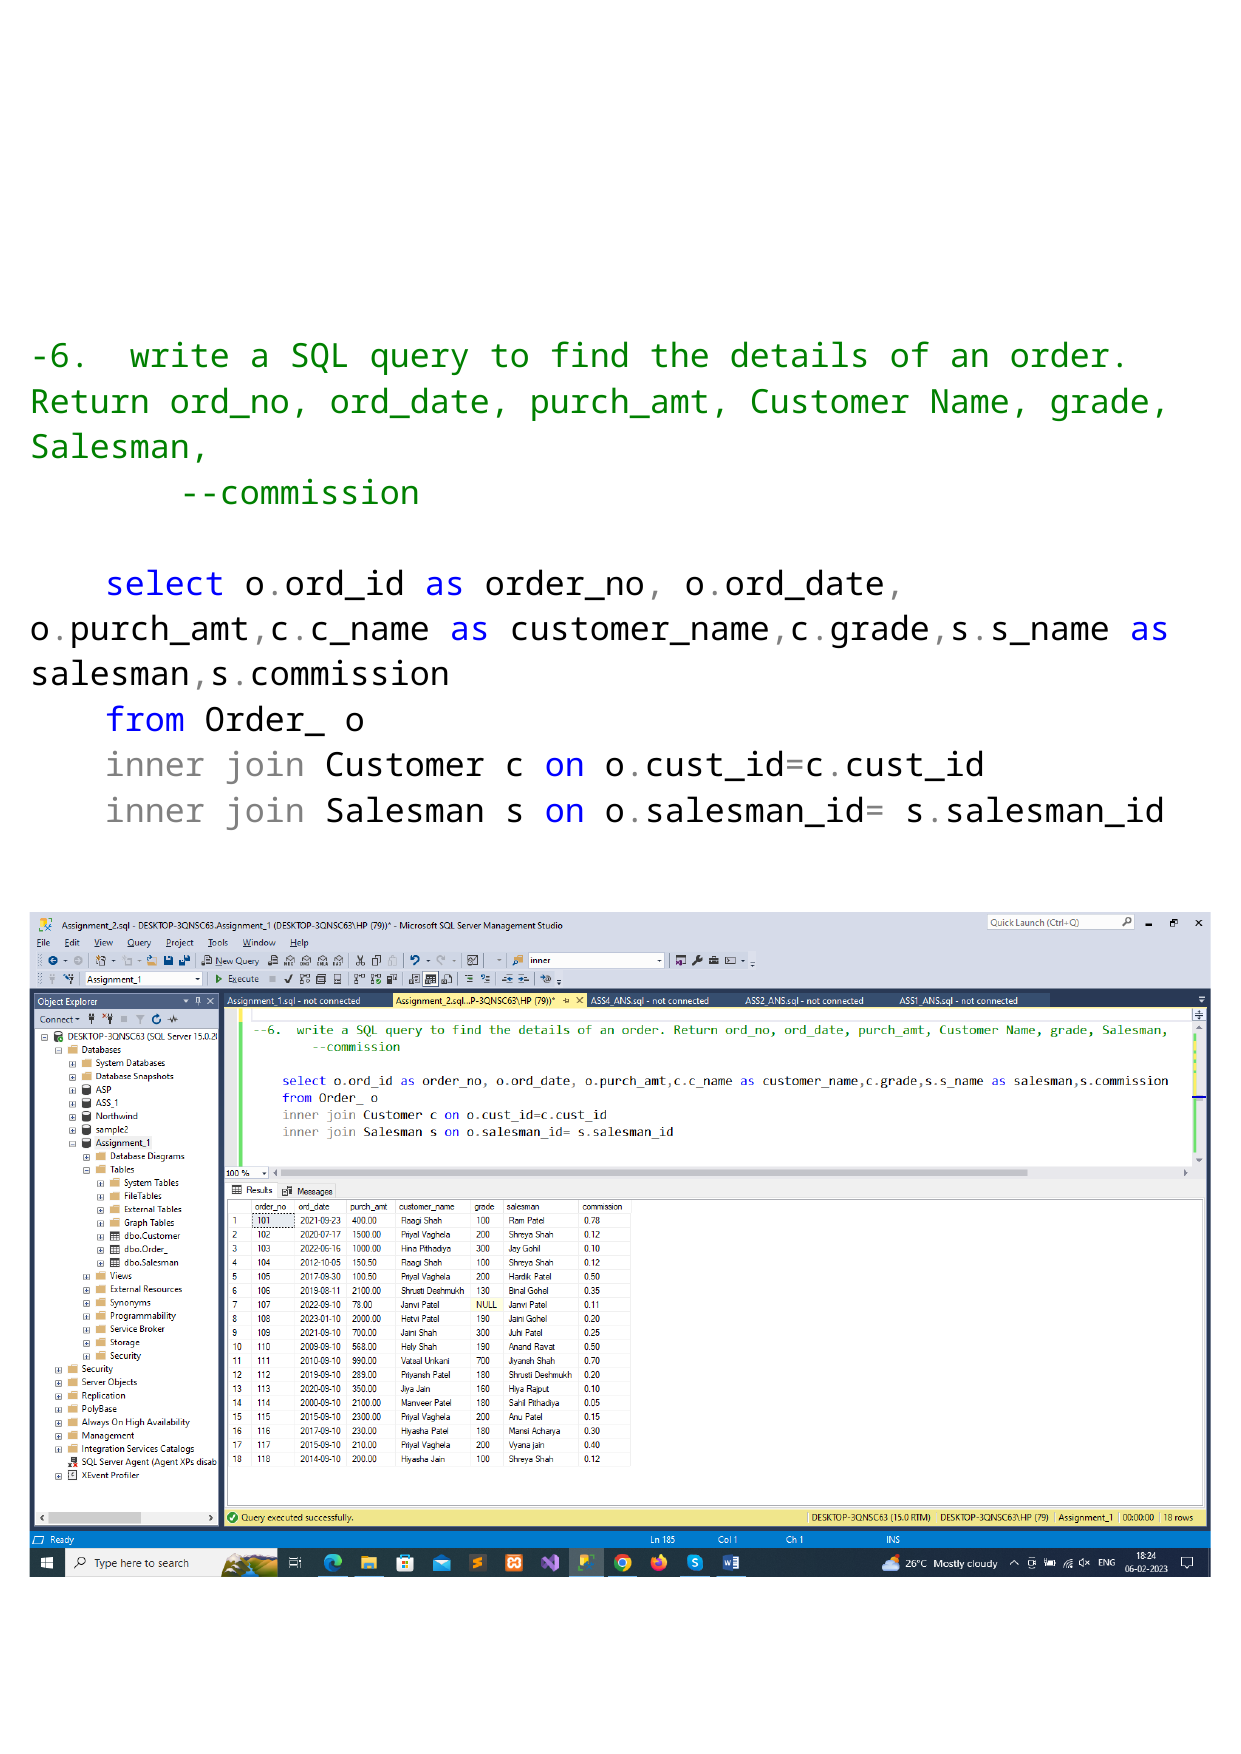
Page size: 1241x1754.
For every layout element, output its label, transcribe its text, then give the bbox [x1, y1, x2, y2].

text inner join Customer c on o.cust_id=c.cust_id [29, 741, 1211, 786]
text from Order_ o [29, 696, 1211, 741]
text -6. write a SQL query to find the details of an order. Return ord_no, ord_date, purch_amt, Customer Name, grade, Salesman, [29, 332, 1211, 468]
picture [29, 912, 1211, 1577]
text select o.ord_id as order_no, o.ord_date, o.purch_amt,c.c_name as customer_name,c.grade,s.s_name as salesman,s.commission [29, 559, 1211, 696]
text --commission [29, 468, 1211, 514]
text inner join Salesman s on o.salesman_id= s.salesman_id [29, 786, 1211, 832]
